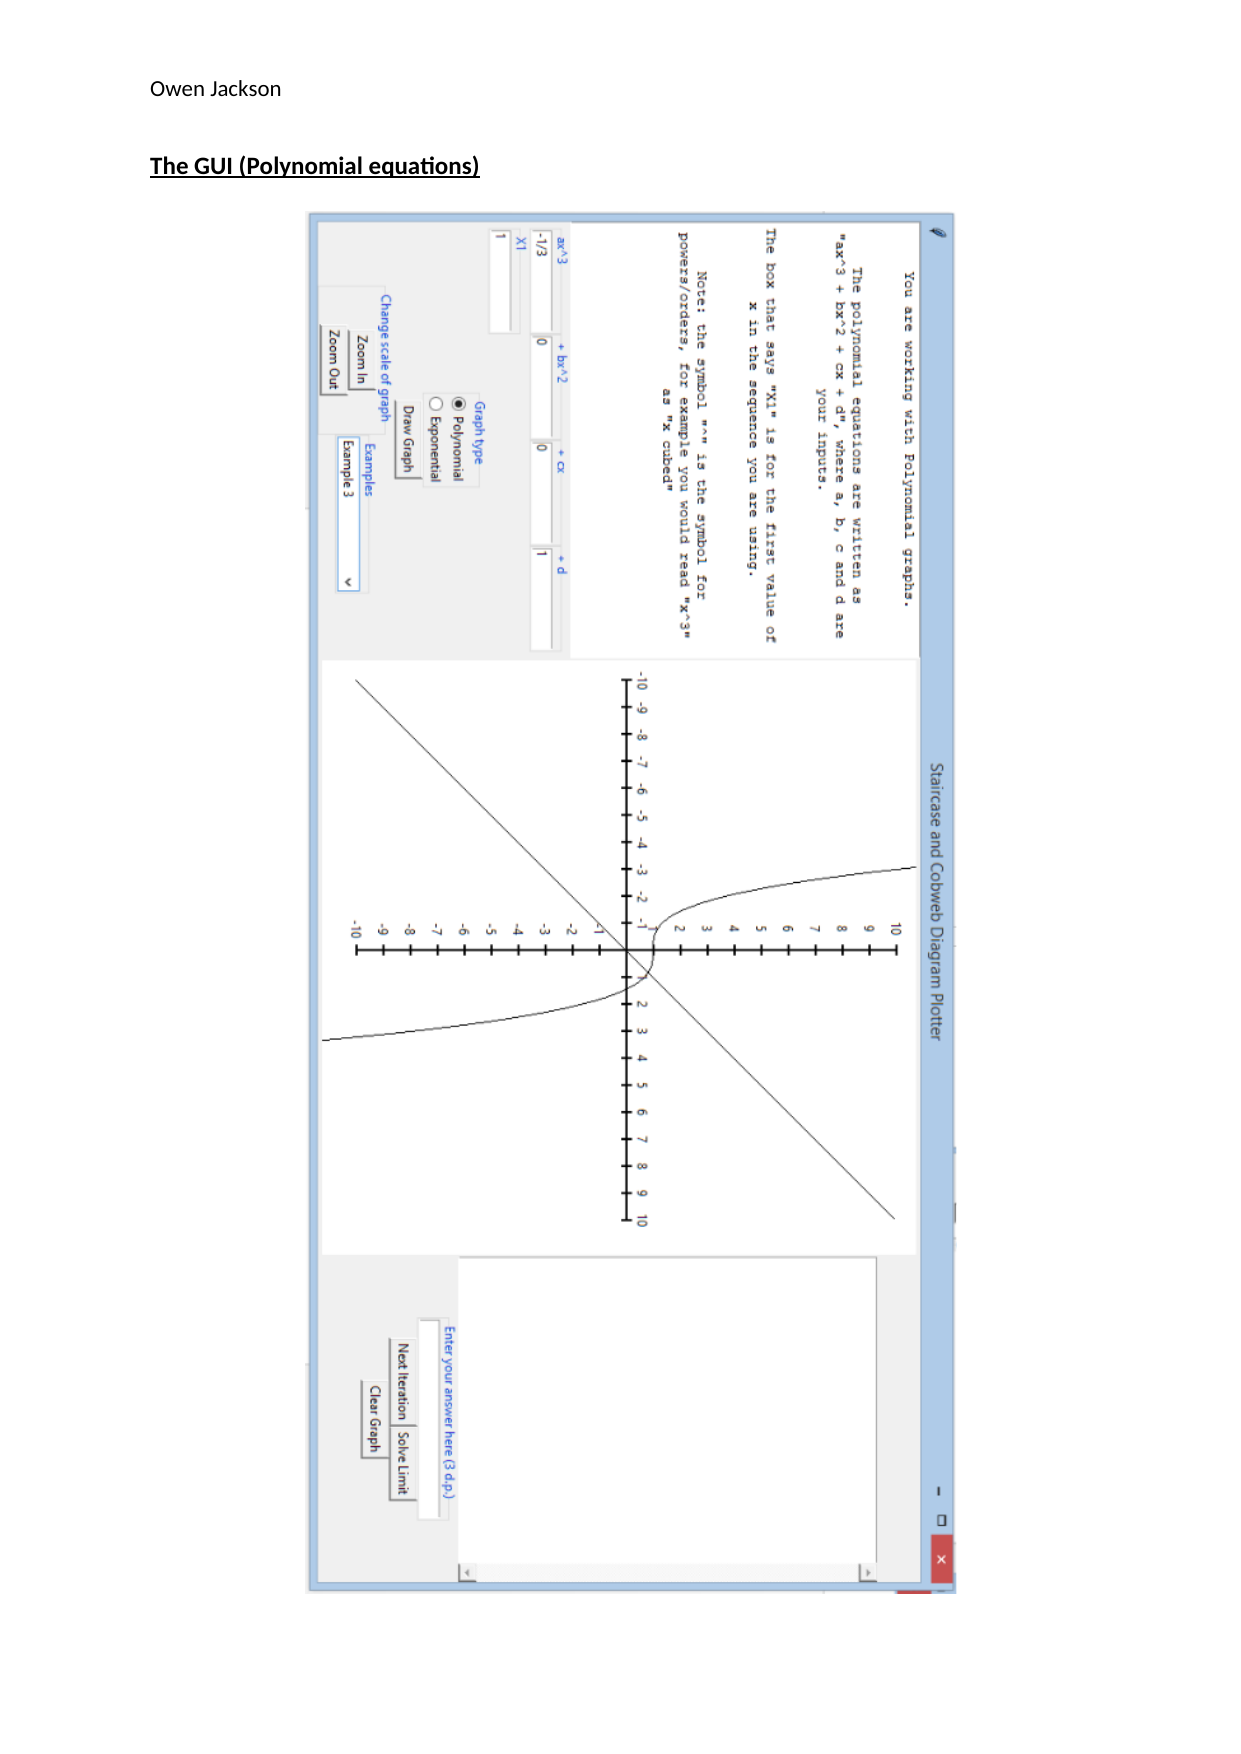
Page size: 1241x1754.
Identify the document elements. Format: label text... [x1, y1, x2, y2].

picture [305, 211, 957, 1594]
text The GUI (Polynomial equations) [150, 150, 1090, 181]
